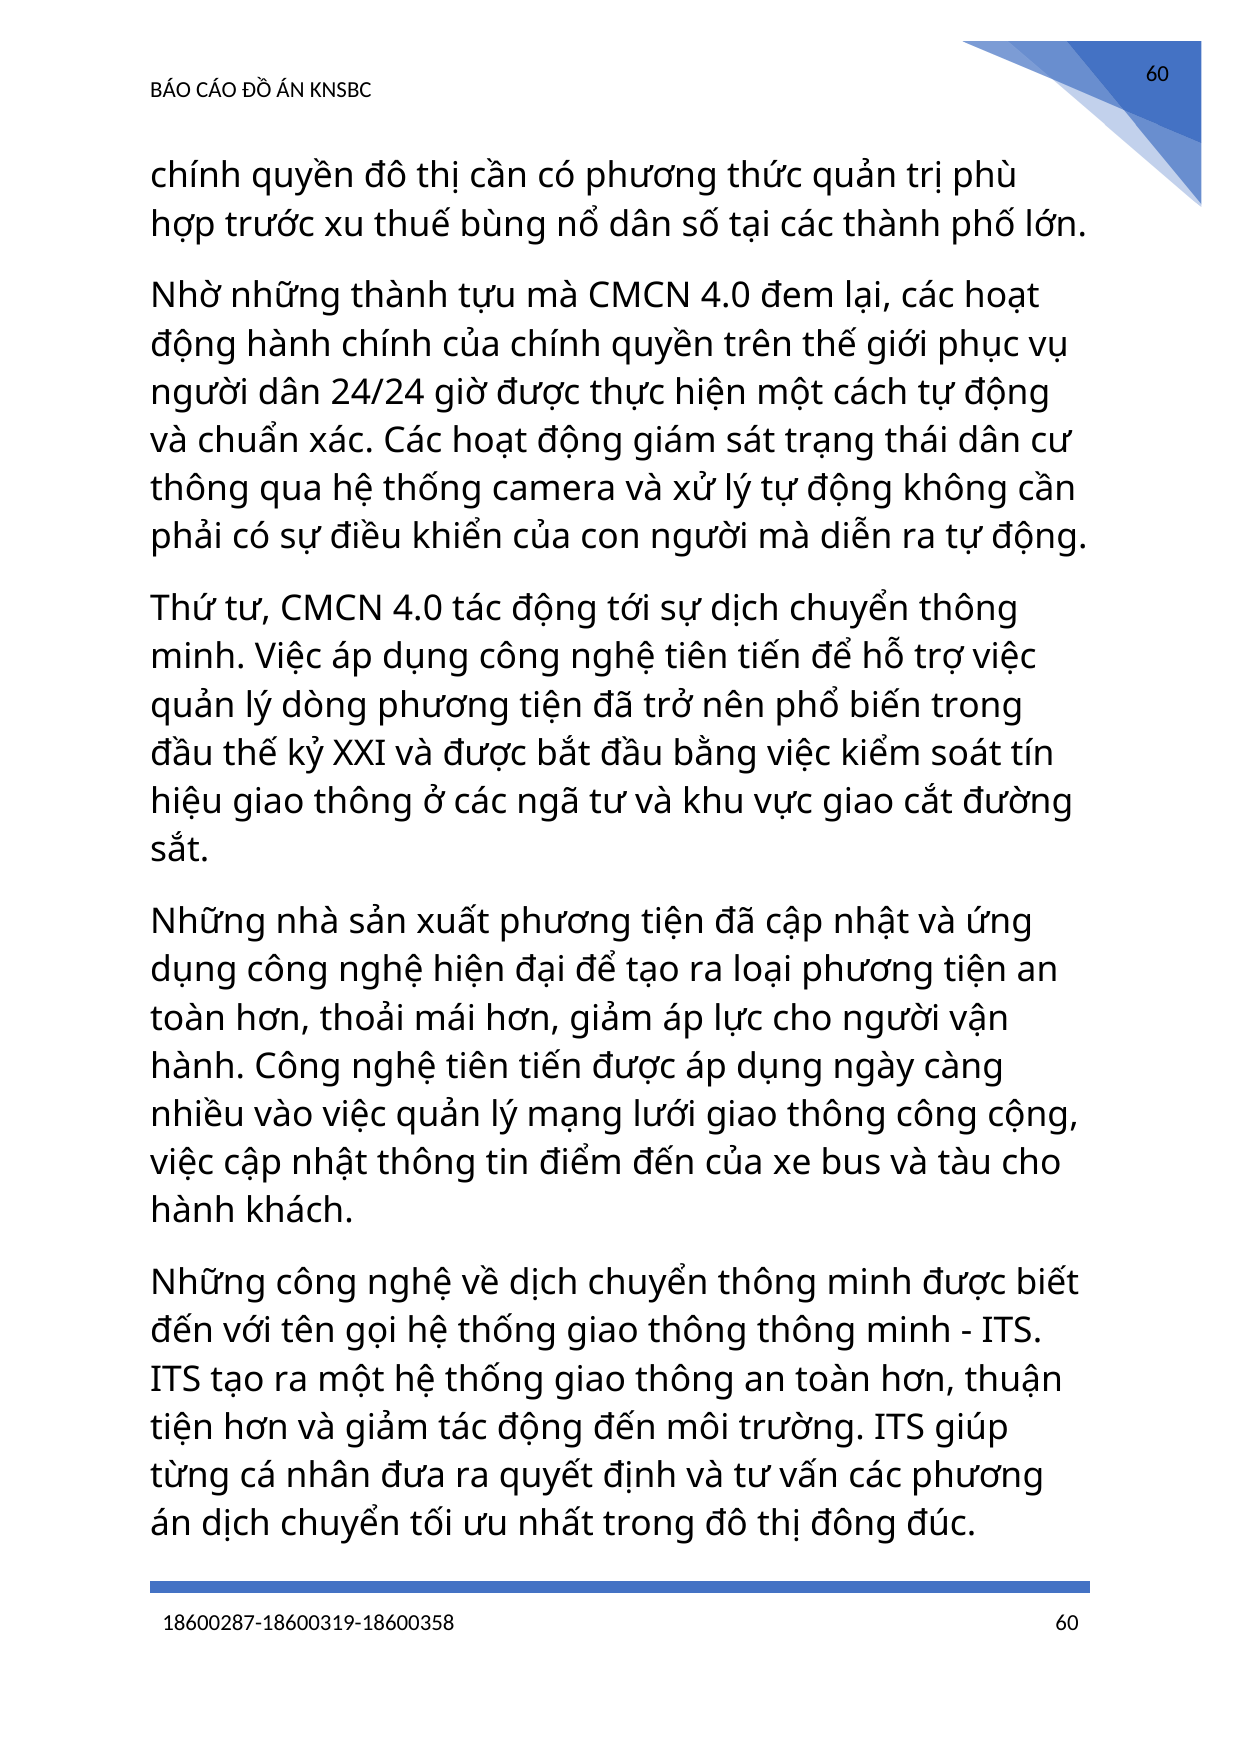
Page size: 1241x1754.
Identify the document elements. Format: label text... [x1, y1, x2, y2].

text Thứ tư, CMCN 4.0 tác động tới sự dịch chuyển thông minh. Việc áp dụng công nghệ tiên tiến để hỗ trợ việc quản lý dòng phương tiện đã trở nên phổ biến trong đầu thế kỷ XXI và được bắt đầu bằng việc kiểm soát tín hiệu giao thông ở các ngã tư và khu vực giao cắt đường sắt. [150, 583, 1090, 872]
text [150, 150, 1090, 246]
picture [962, 41, 1202, 207]
text Những nhà sản xuất phương tiện đã cập nhật và ứng dụng công nghệ hiện đại để tạo ra loại phương tiện an toàn hơn, thoải mái hơn, giảm áp lực cho người vận hành. Công nghệ tiên tiến được áp dụng ngày càng nhiều vào việc quản lý mạng lưới giao thông công cộng, việc cập nhật thông tin điểm đến của xe bus và tàu cho hành khách. [150, 896, 1090, 1233]
text Những công nghệ về dịch chuyển thông minh được biết đến với tên gọi hệ thống giao thông thông minh - ITS. ITS tạo ra một hệ thống giao thông an toàn hơn, thuận tiện hơn và giảm tác động đến môi trường. ITS giúp từng cá nhân đưa ra quyết định và tư vấn các phương án dịch chuyển tối ưu nhất trong đô thị đông đúc. [150, 1257, 1090, 1546]
text Nhờ những thành tựu mà CMCN 4.0 đem lại, các hoạt động hành chính của chính quyền trên thế giới phục vụ người dân 24/24 giờ được thực hiện một cách tự động và chuẩn xác. Các hoạt động giám sát trạng thái dân cư thông qua hệ thống camera và xử lý tự động không cần phải có sự điều khiển của con người mà diễn ra tự động. [150, 270, 1090, 559]
